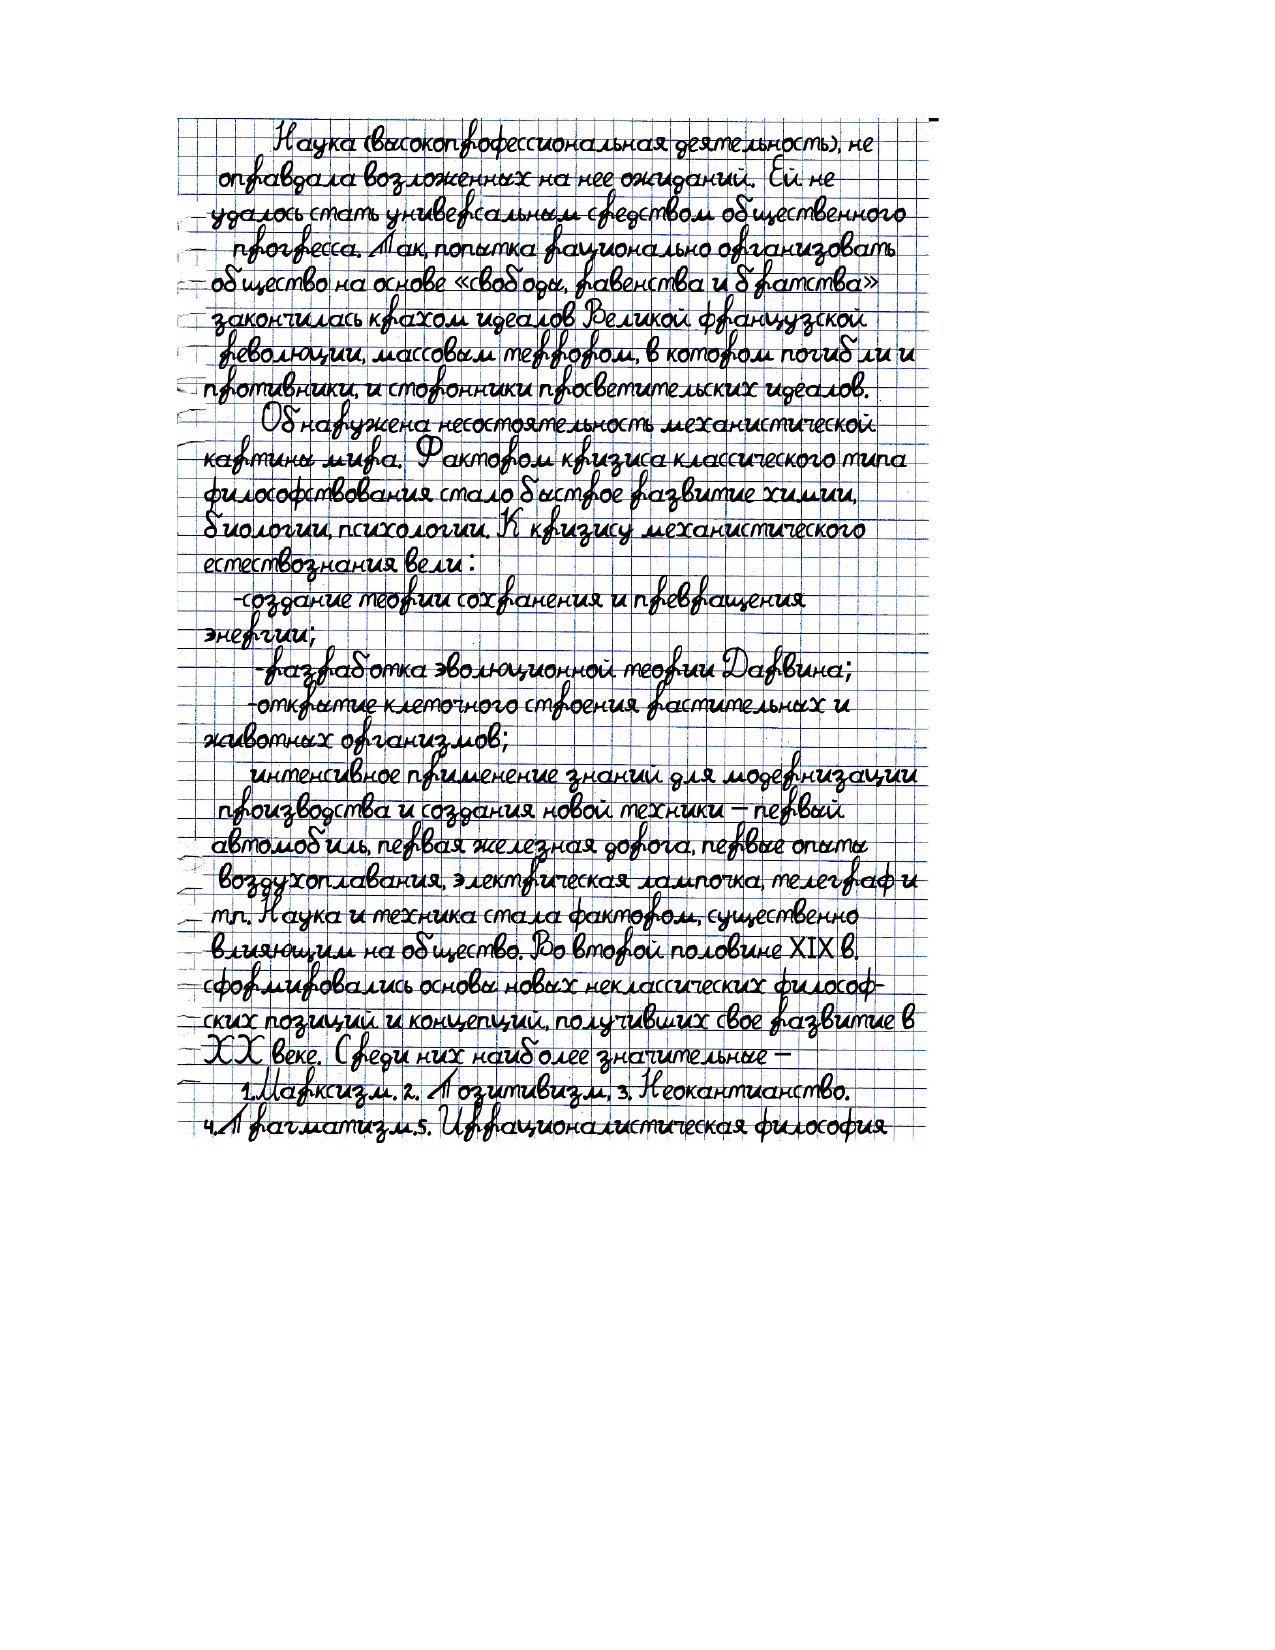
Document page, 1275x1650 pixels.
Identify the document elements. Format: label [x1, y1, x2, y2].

picture [177, 118, 939, 1143]
